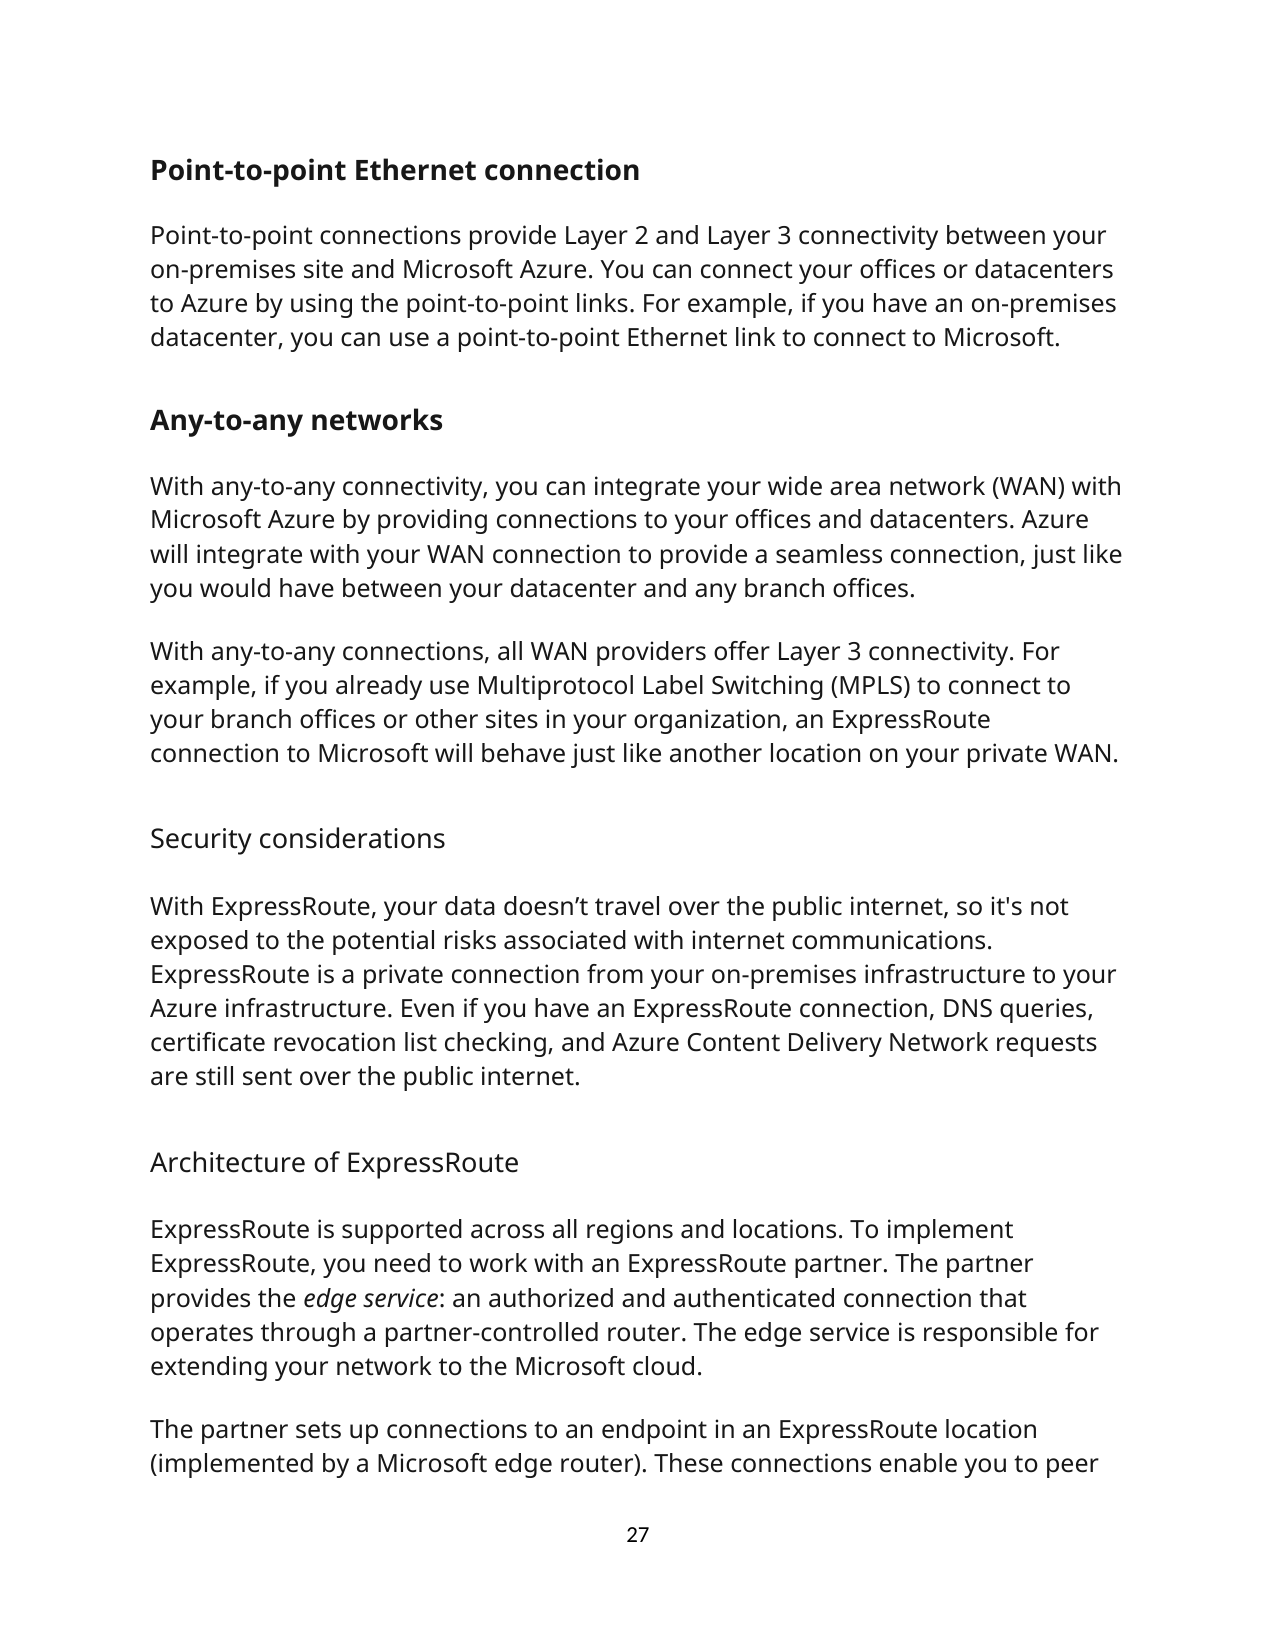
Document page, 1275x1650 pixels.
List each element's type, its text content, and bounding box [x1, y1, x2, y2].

subtitle Architecture of ExpressRoute [150, 1143, 1125, 1180]
text Point-to-point connections provide Layer 2 and Layer 3 connectivity between your on-premises site and Microsoft Azure. You can connect your offices or datacenters to Azure by using the point-to-point links. For example, if you have an on-premises datacenter, you can use a point-to-point Ethernet link to connect to Microsoft. [150, 217, 1125, 354]
text With any-to-any connectivity, you can integrate your wide area network (WAN) with Microsoft Azure by providing connections to your offices and datacenters. Azure will integrate with your WAN connection to provide a seamless connection, just like you would have between your datacenter and any branch offices. [150, 468, 1125, 604]
text With ExpressRoute, your data doesn’t travel over the public internet, so it's not exposed to the potential risks associated with internet communications. ExpressRoute is a private connection from your on-premises infrastructure to your Azure infrastructure. Even if you have an ExpressRoute connection, DNS queries, certificate revocation list checking, and Azure Content Delivery Network requests are still sent over the public internet. [150, 889, 1125, 1093]
subtitle Point-to-point Ethernet connection [150, 150, 1125, 188]
subtitle Security considerations [150, 820, 1125, 857]
text With any-to-any connections, all WAN providers offer Layer 3 connectivity. For example, if you already use Multiprotocol Label Switching (MPLS) to connect to your branch offices or other sites in your organization, an ExpressRoute connection to Microsoft will behave just like another location on your private WAN. [150, 633, 1125, 770]
text ExpressRoute is supported across all regions and locations. To implement ExpressRoute, you need to work with an ExpressRoute partner. The partner provides the edge service: an authorized and authenticated connection that operates through a partner-controlled router. The edge service is responsible for extending your network to the Microsoft cloud. [150, 1212, 1125, 1382]
subtitle Any-to-any networks [150, 401, 1125, 439]
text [150, 1412, 1125, 1480]
